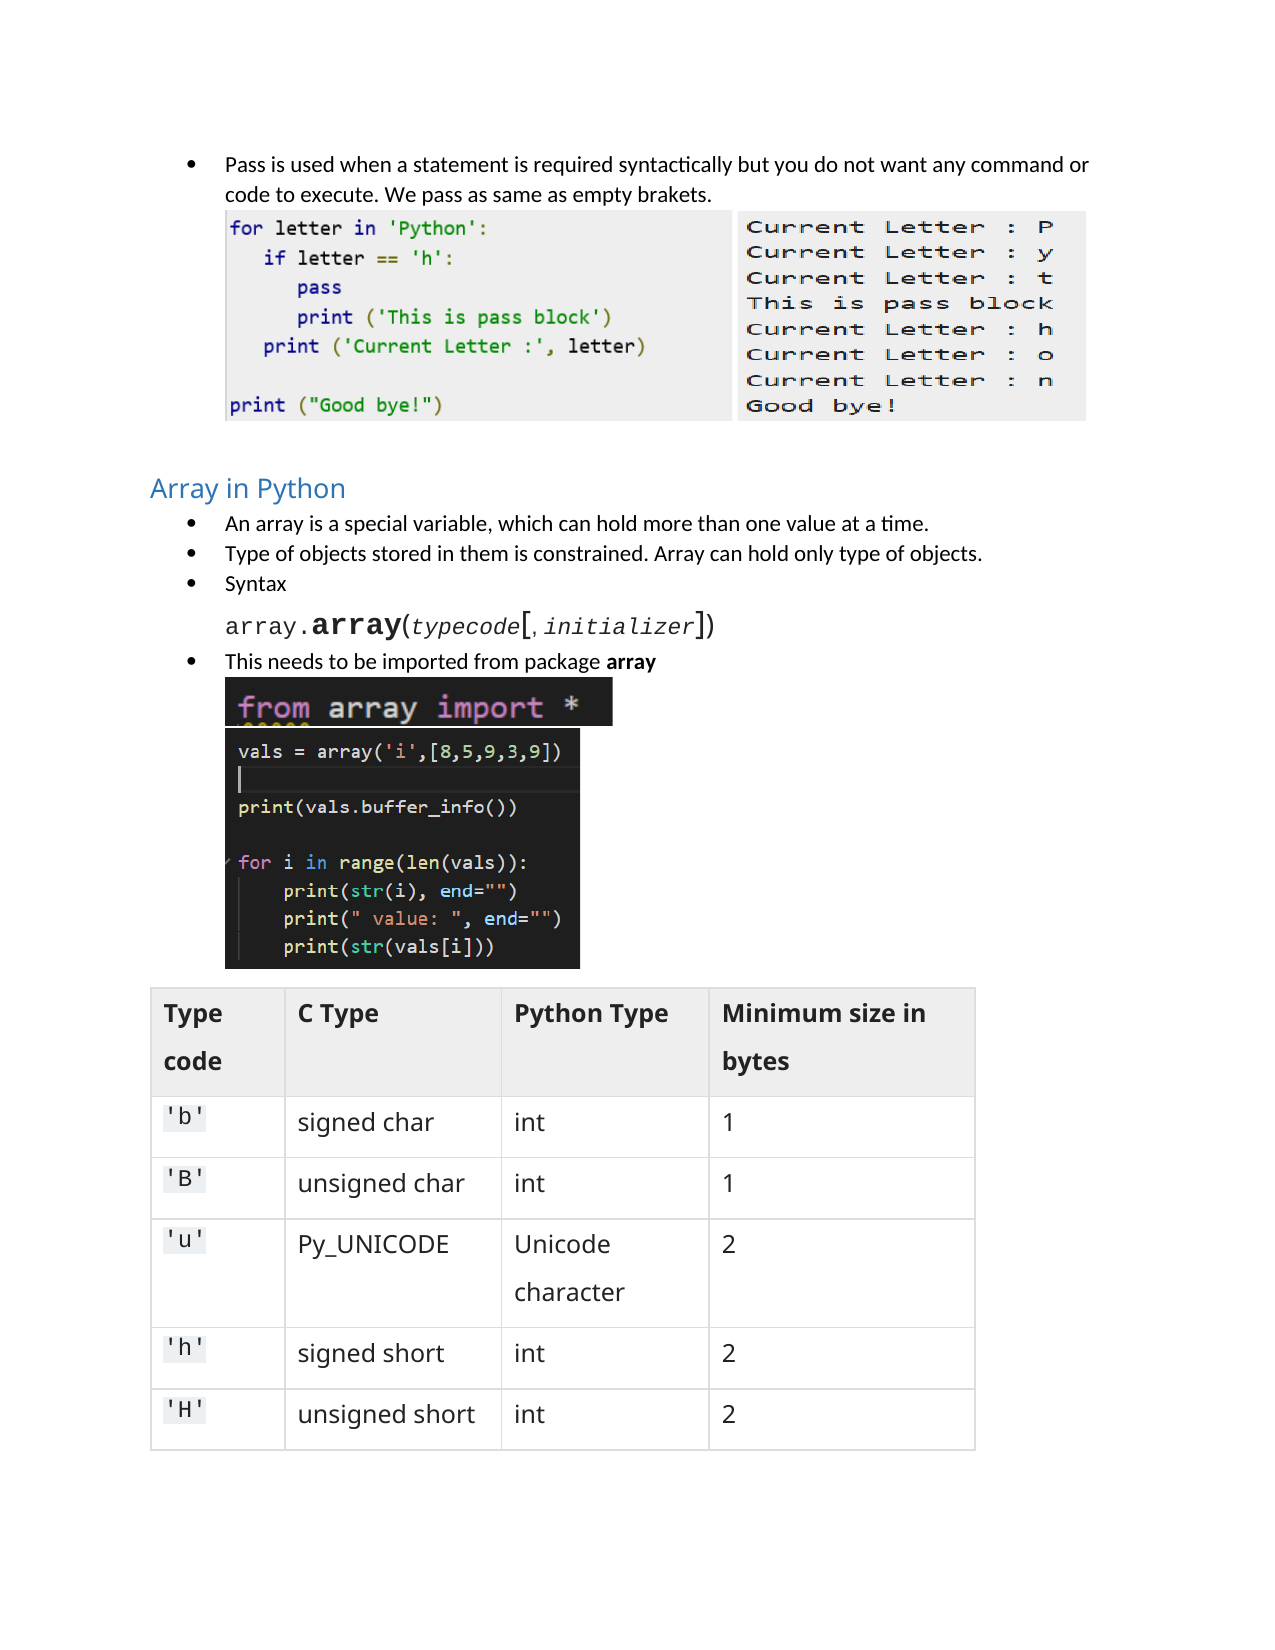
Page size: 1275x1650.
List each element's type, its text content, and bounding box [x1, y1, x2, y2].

picture [225, 210, 733, 421]
table_cell Py_UNICODE [286, 1220, 501, 1327]
table_cell unsigned char [286, 1158, 501, 1218]
list Type of objects stored in them is constrained. Array can hold only type of objects. [187, 539, 1125, 567]
table_cell 'u' [152, 1220, 284, 1327]
picture [737, 211, 1086, 421]
table_cell 2 [710, 1328, 974, 1388]
table_header Type code [152, 989, 284, 1096]
table_cell int [502, 1097, 708, 1157]
table_header Python Type [502, 989, 708, 1096]
list Pass is used when a statement is required syntactically but you do not want any command or code to execute. We pass as same as empty brakets. [187, 150, 1125, 208]
table_header Minimum size in bytes [710, 989, 974, 1096]
list An array is a special variable, which can hold more than one value at a time. [187, 509, 1125, 537]
table_header C Type [286, 989, 501, 1096]
subtitle Array in Python [150, 469, 1125, 506]
picture [225, 677, 613, 726]
table_cell unsigned short [286, 1390, 501, 1449]
table_cell int [502, 1158, 708, 1218]
table_cell 'H' [152, 1390, 284, 1449]
table_cell signed short [286, 1328, 501, 1388]
table_cell 2 [710, 1390, 974, 1449]
table_cell 1 [710, 1158, 974, 1218]
table_cell 2 [710, 1220, 974, 1327]
table_cell Unicode character [502, 1220, 708, 1327]
table_cell 1 [710, 1097, 974, 1157]
table_cell 'b' [152, 1097, 284, 1157]
table_cell signed char [286, 1097, 501, 1157]
picture [225, 728, 581, 969]
list This needs to be imported from package array [187, 647, 1125, 675]
table_cell 'B' [152, 1158, 284, 1218]
table_cell 'h' [152, 1328, 284, 1388]
table_cell int [502, 1390, 708, 1449]
list Syntax [187, 569, 1125, 598]
list array.array(typecode[, initializer]) [225, 600, 1125, 644]
table_cell int [502, 1328, 708, 1388]
